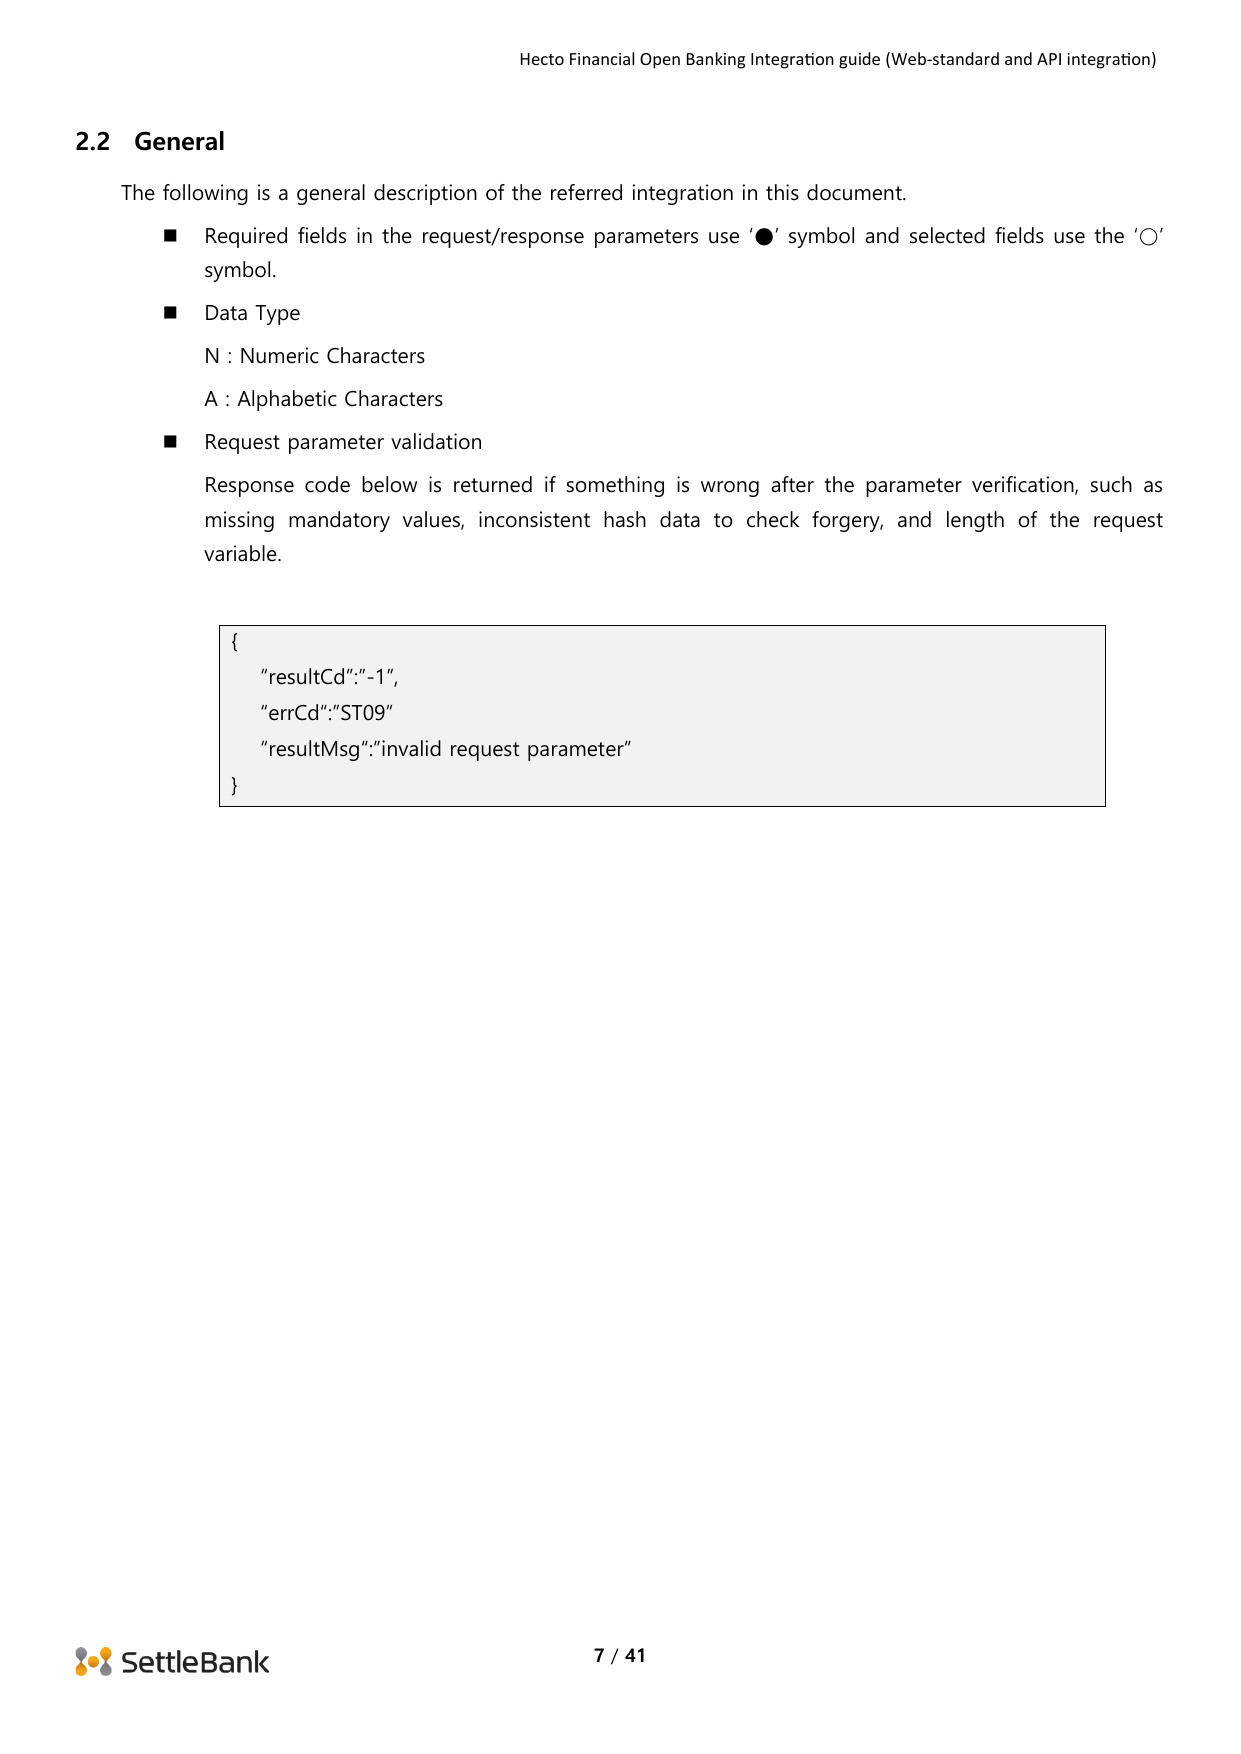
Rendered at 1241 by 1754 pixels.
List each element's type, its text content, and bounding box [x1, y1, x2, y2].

picture [75, 1647, 270, 1676]
text The following is a general description of the referred integration in this document. [121, 178, 1165, 205]
text A : Alphabetic Characters [204, 384, 1165, 412]
text Response code below is returned if something is wrong after the parameter verification, such as missing mandatory values, inconsistent hash data to check forgery, and length of the request variable. [204, 470, 1165, 567]
list Required fields in the request/response parameters use ‘●’ symbol and selected fields use the ‘○’ symbol. [162, 221, 1165, 283]
text N : Numeric Characters [204, 341, 1165, 369]
table_header { “resultCd”:”-1”, “errCd“:”ST09” “resultMsg“:”invalid request parameter” } [220, 626, 1105, 806]
list Data Type [162, 298, 1165, 326]
subtitle General [75, 124, 1165, 157]
list Request parameter validation [162, 427, 1165, 454]
